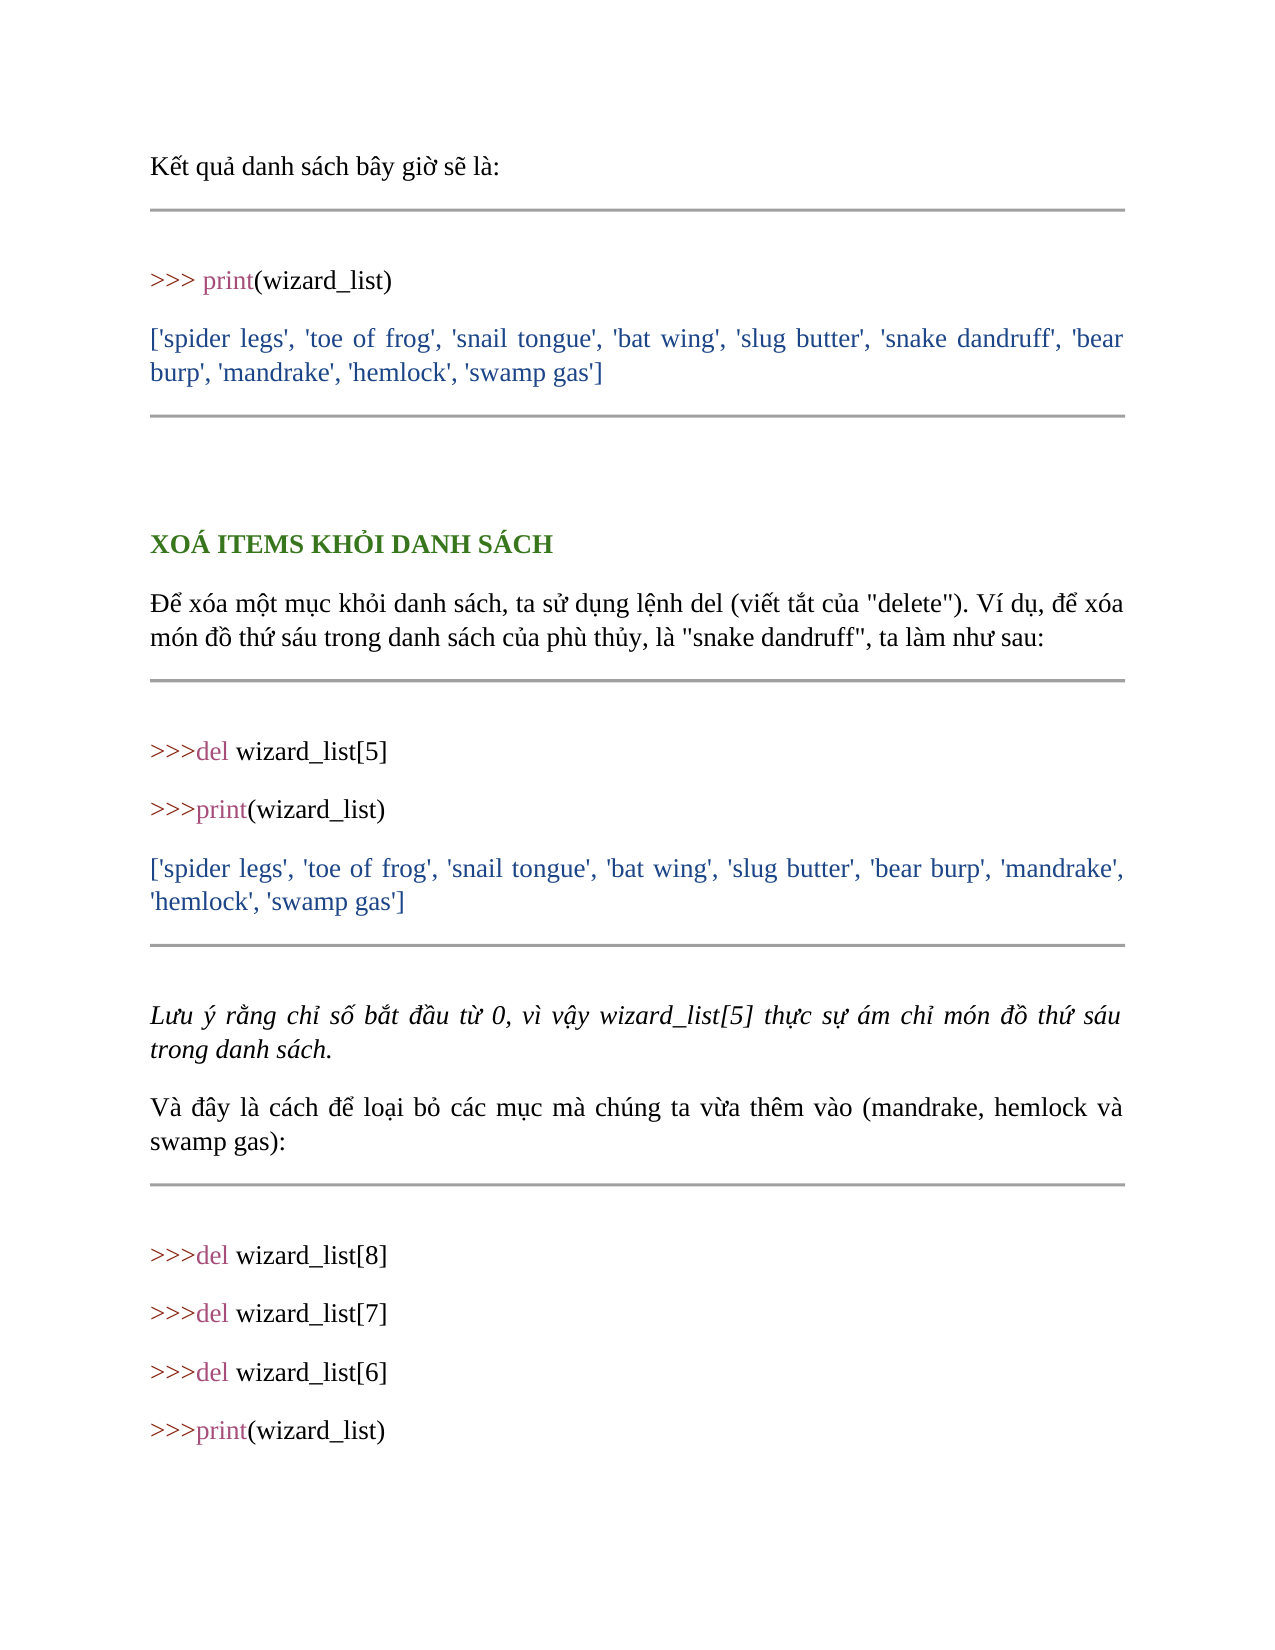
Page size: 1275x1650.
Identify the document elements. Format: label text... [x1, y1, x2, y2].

text ['spider legs', 'toe of frog', 'snail tongue', 'bat wing', 'slug butter', 'bear burp', 'mandrake', 'hemlock', 'swamp gas'] [150, 852, 1125, 916]
text >>>del wizard_list[7] [150, 1297, 937, 1328]
text >>>print(wizard_list) [150, 1414, 937, 1446]
text >>>del wizard_list[5] [150, 734, 1125, 766]
text Kết quả danh sách bây giờ sẽ là: [150, 150, 1125, 181]
text >>>del wizard_list[6] [150, 1356, 937, 1387]
text Lưu ý rằng chỉ số bắt đầu từ 0, vì vậy wizard_list[5] thực sự ám chỉ món đồ thứ sáu trong danh sách. [150, 999, 1125, 1064]
text >>>print(wizard_list) [150, 793, 1125, 824]
text Và đây là cách để loại bỏ các mục mà chúng ta vừa thêm vào (mandrake, hemlock và swamp gas): [150, 1091, 1125, 1156]
text >>>del wizard_list[8] [150, 1239, 937, 1270]
text Để xóa một mục khỏi danh sách, ta sử dụng lệnh del (viết tắt của "delete"). Ví dụ, để xóa món đồ thứ sáu trong danh sách của phù thủy, là "snake dandruff", ta làm như sau: [150, 587, 1125, 652]
text ['spider legs', 'toe of frog', 'snail tongue', 'bat wing', 'slug butter', 'snake dandruff', 'bear burp', 'mandrake', 'hemlock', 'swamp gas'] [150, 322, 1125, 387]
text >>> print(wizard_list) [150, 264, 1125, 295]
text XOÁ ITEMS KHỎI DANH SÁCH [150, 528, 1125, 560]
